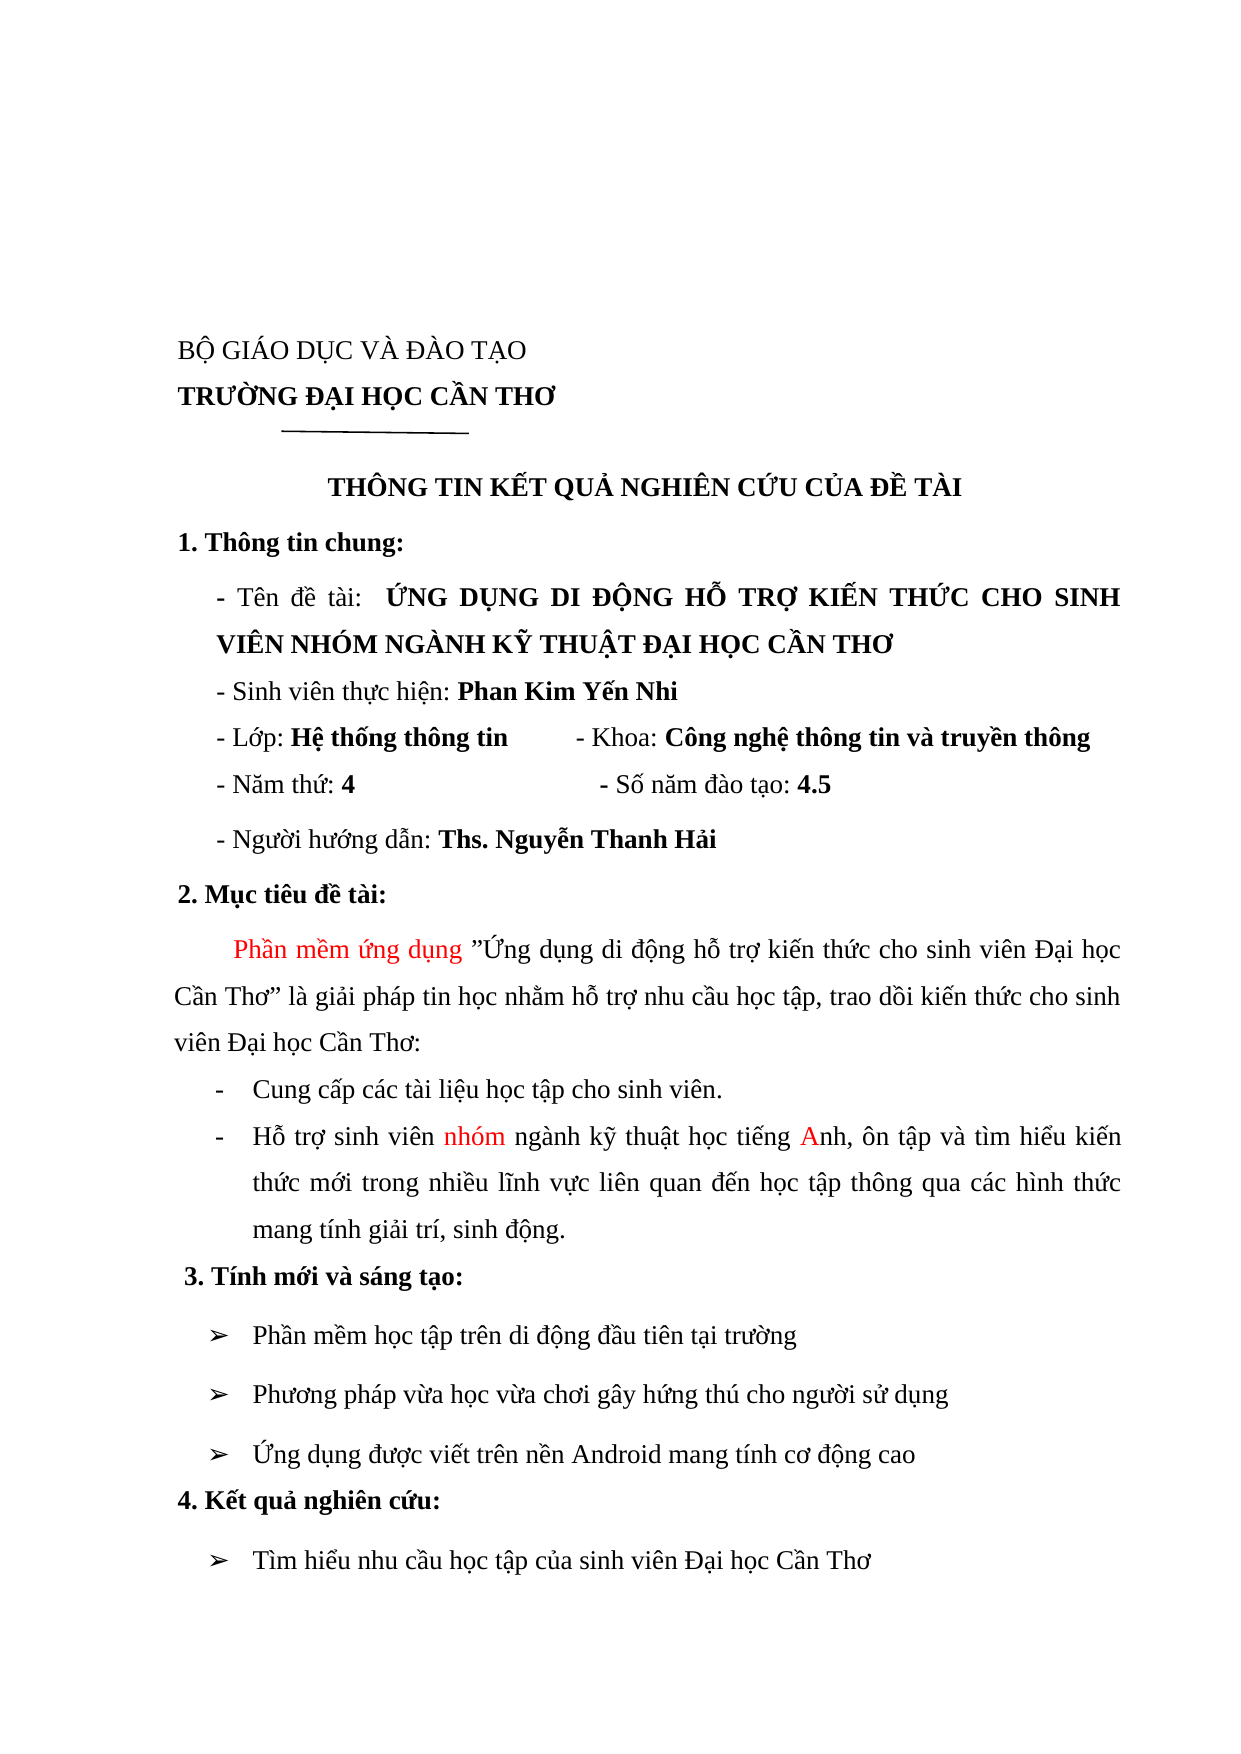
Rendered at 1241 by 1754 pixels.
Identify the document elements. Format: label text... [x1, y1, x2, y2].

text - Lớp: Hệ thống thông tin - Khoa: Công nghệ thông tin và truyền thông [177, 721, 1122, 752]
text - Năm thứ: 4 - Số năm đào tạo: 4.5 [177, 768, 1122, 799]
text BỘ GIÁO DỤC VÀ ĐÀO TẠO [177, 334, 1122, 365]
text 4. Kết quả nghiên cứu: [177, 1484, 1122, 1516]
text 3. Tính mới và sáng tạo: [177, 1260, 1122, 1291]
list Tìm hiểu nhu cầu học tập của sinh viên Đại học Cần Thơ [177, 1544, 1122, 1575]
text 2. Mục tiêu đề tài: [177, 878, 1122, 909]
list Phương pháp vừa học vừa chơi gây hứng thú cho người sử dụng [177, 1378, 1122, 1409]
text - Tên đề tài: ỨNG DỤNG DI ĐỘNG HỖ TRỢ KIẾN THỨC CHO SINH VIÊN NHÓM NGÀNH KỸ THUẬT ĐẠI HỌC CẦN THƠ [216, 581, 1122, 659]
text Phần mềm ứng dụng ”Ứng dụng di động hỗ trợ kiến thức cho sinh viên Đại học Cần Thơ” là giải pháp tin học nhằm hỗ trợ nhu cầu học tập, trao dồi kiến thức cho sinh viên Đại học Cần Thơ: [174, 933, 1122, 1057]
text 1. Thông tin chung: [177, 526, 1122, 557]
subtitle THÔNG TIN KẾT QUẢ NGHIÊN CỨU CỦA ĐỀ TÀI [252, 471, 1122, 502]
list Cung cấp các tài liệu học tập cho sinh viên. [215, 1073, 1122, 1104]
text - Sinh viên thực hiện: Phan Kim Yến Nhi [177, 675, 1122, 706]
list Hỗ trợ sinh viên nhóm ngành kỹ thuật học tiếng Anh, ôn tập và tìm hiểu kiến thức mới trong nhiều lĩnh vực liên quan đến học tập thông qua các hình thức mang tính giải trí, sinh động. [215, 1120, 1122, 1244]
text TRƯỜNG ĐẠI HỌC CẦN THƠ [177, 380, 1122, 412]
list Phần mềm học tập trên di động đầu tiên tại trường [177, 1319, 1122, 1350]
list Ứng dụng được viết trên nền Android mang tính cơ động cao [177, 1438, 1122, 1469]
text - Người hướng dẫn: Ths. Nguyễn Thanh Hải [177, 823, 1122, 854]
